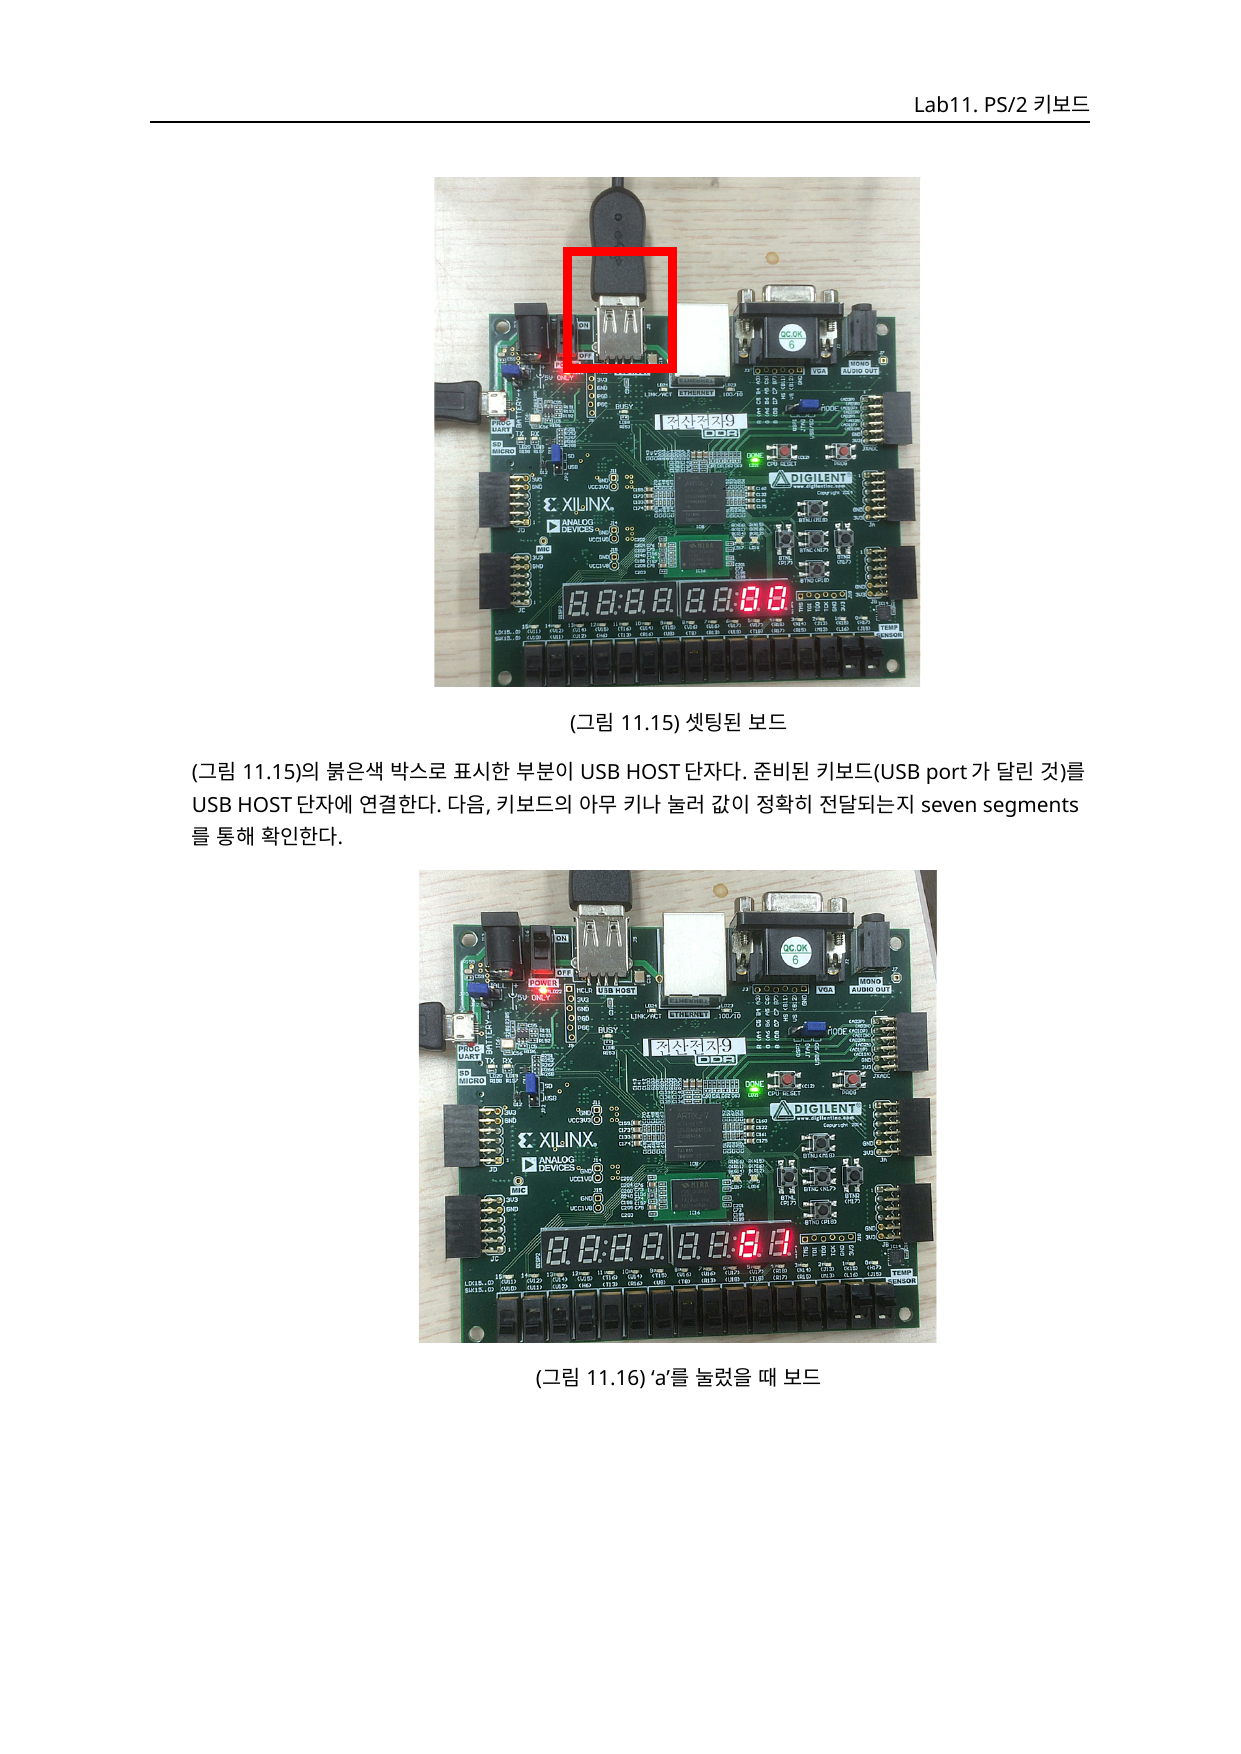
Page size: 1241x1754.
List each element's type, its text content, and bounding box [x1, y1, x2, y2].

list (그림 11.15) 셋팅된 보드 [267, 706, 1090, 736]
picture [418, 870, 938, 1343]
picture [434, 177, 923, 687]
list (그림 11.16) ‘a’를 눌렀을 때 보드 [267, 1362, 1090, 1392]
list (그림 11.15)의 붉은색 박스로 표시한 부분이 USB HOST단자다. 준비된 키보드(USB port가 달린 것)를 USB HOST단자에 연결한다. 다음, 키보드의 아무 키나 눌러 값이 정확히 전달되는지 seven segments를 통해 확인한다. [192, 755, 1090, 851]
